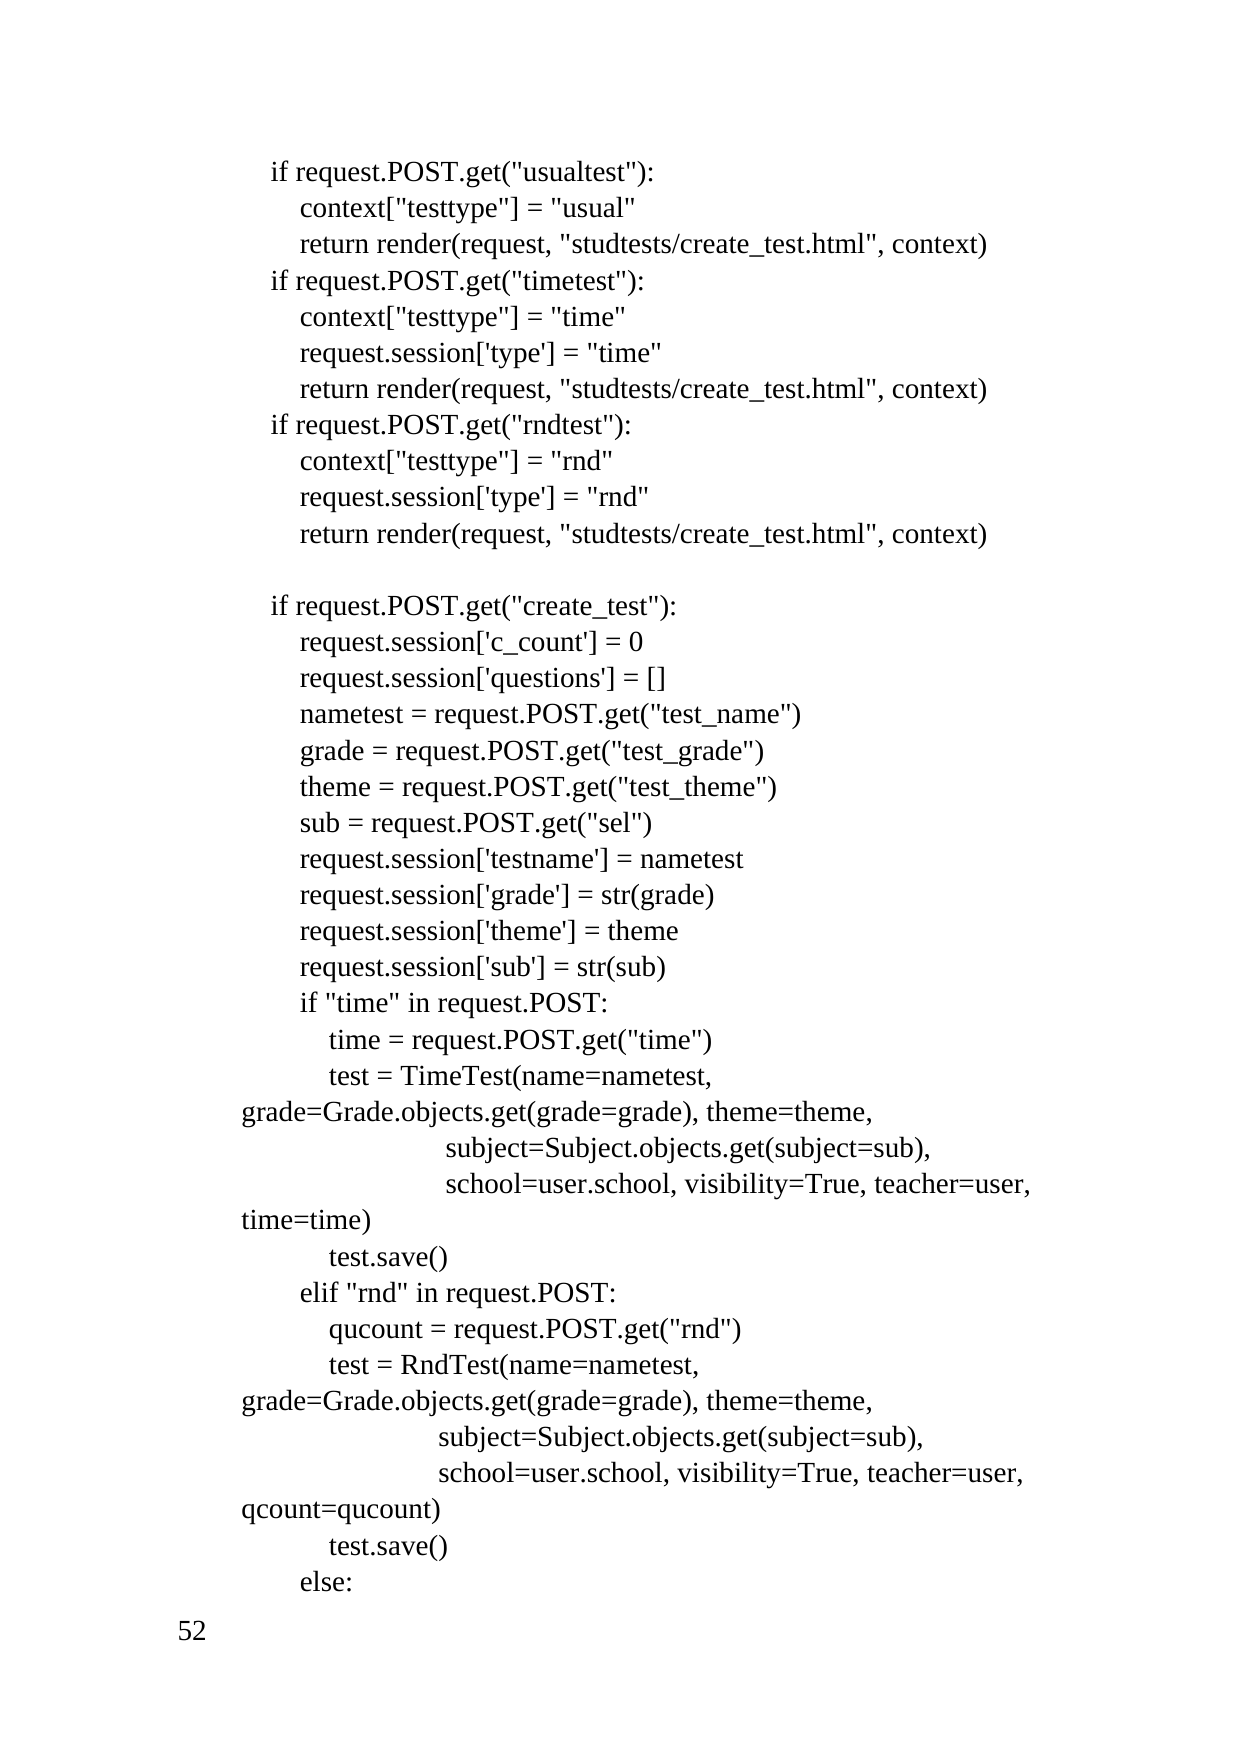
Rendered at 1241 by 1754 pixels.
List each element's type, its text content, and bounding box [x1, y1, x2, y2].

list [241, 1419, 1152, 1453]
list sub = request.POST.get("sel") [241, 805, 1152, 838]
list request.session['c_count'] = 0 [241, 624, 1152, 658]
list elif "rnd" in request.POST: [241, 1275, 1152, 1308]
list return render(request, "studtests/create_test.html", context) [241, 227, 1152, 260]
list request.session['theme'] = theme [241, 913, 1152, 947]
list return render(request, "studtests/create_test.html", context) [241, 371, 1152, 405]
list if request.POST.get("rndtest"): [241, 407, 1152, 441]
list return render(request, "studtests/create_test.html", context) [241, 516, 1152, 549]
list test.save() [241, 1239, 1152, 1272]
list if request.POST.get("create_test"): [241, 588, 1152, 622]
list theme = request.POST.get("test_theme") [241, 769, 1152, 802]
list test = TimeTest(name=nametest, grade=Grade.objects.get(grade=grade), theme=theme, [241, 1058, 1152, 1128]
list if request.POST.get("timetest"): [241, 263, 1152, 296]
list request.session['questions'] = [] [241, 660, 1152, 694]
list if request.POST.get("usualtest"): [241, 154, 1152, 188]
list request.session['sub'] = str(sub) [241, 949, 1152, 983]
list request.session['type'] = "time" [241, 335, 1152, 368]
list request.session['grade'] = str(grade) [241, 877, 1152, 911]
list request.session['type'] = "rnd" [241, 479, 1152, 513]
list school=user.school, visibility=True, teacher=user, qcount=qucount) [241, 1456, 1152, 1525]
list nametest = request.POST.get("test_name") [241, 696, 1152, 730]
list time = request.POST.get("time") [241, 1022, 1152, 1055]
list if "time" in request.POST: [241, 986, 1152, 1019]
list qucount = request.POST.get("rnd") [241, 1311, 1152, 1344]
list test = RndTest(name=nametest, grade=Grade.objects.get(grade=grade), theme=theme, [241, 1347, 1152, 1417]
list school=user.school, visibility=True, teacher=user, time=time) [241, 1166, 1152, 1236]
list else: [241, 1564, 1152, 1597]
list context["testtype"] = "usual" [241, 190, 1152, 224]
list context["testtype"] = "rnd" [241, 443, 1152, 477]
list subject=Subject.objects.get(subject=sub), [241, 1130, 1152, 1164]
list grade = request.POST.get("test_grade") [241, 733, 1152, 766]
list context["testtype"] = "time" [241, 299, 1152, 332]
list test.save() [241, 1528, 1152, 1561]
list request.session['testname'] = nametest [241, 841, 1152, 874]
